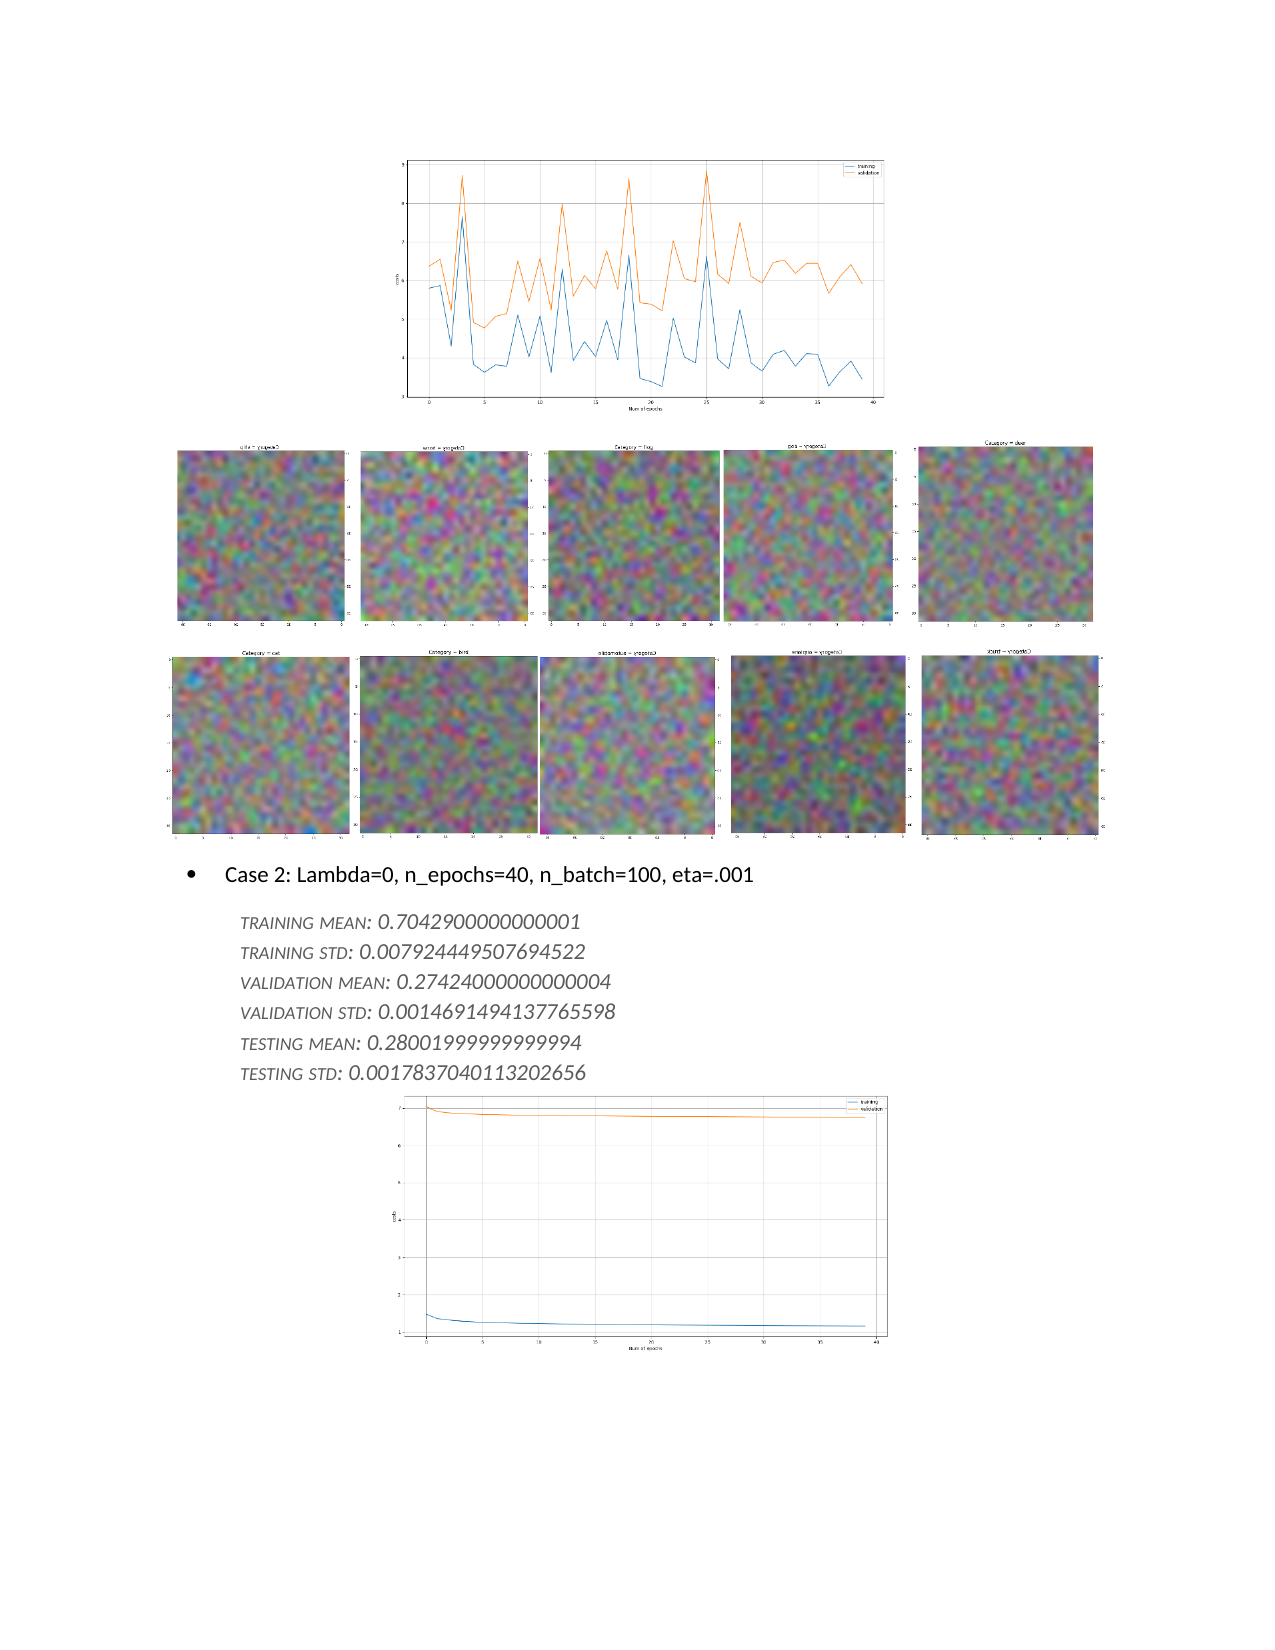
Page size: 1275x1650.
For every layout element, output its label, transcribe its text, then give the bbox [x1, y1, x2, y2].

picture [177, 438, 1098, 628]
picture [162, 646, 1113, 842]
text testing std: 0.0017837040113202656 [240, 1058, 1035, 1086]
text validation mean: 0.27424000000000004 [240, 967, 1035, 995]
text validation std: 0.0014691494137765598 [240, 997, 1035, 1025]
picture [331, 150, 944, 421]
picture [326, 1088, 949, 1371]
text training mean: 0.7042900000000001 [240, 907, 1035, 935]
list Case 2: Lambda=0, n_epochs=40, n_batch=100, eta=.001 [187, 860, 1125, 888]
text training std: 0.007924449507694522 [240, 937, 1035, 965]
text testing mean: 0.28001999999999994 [240, 1028, 1035, 1056]
